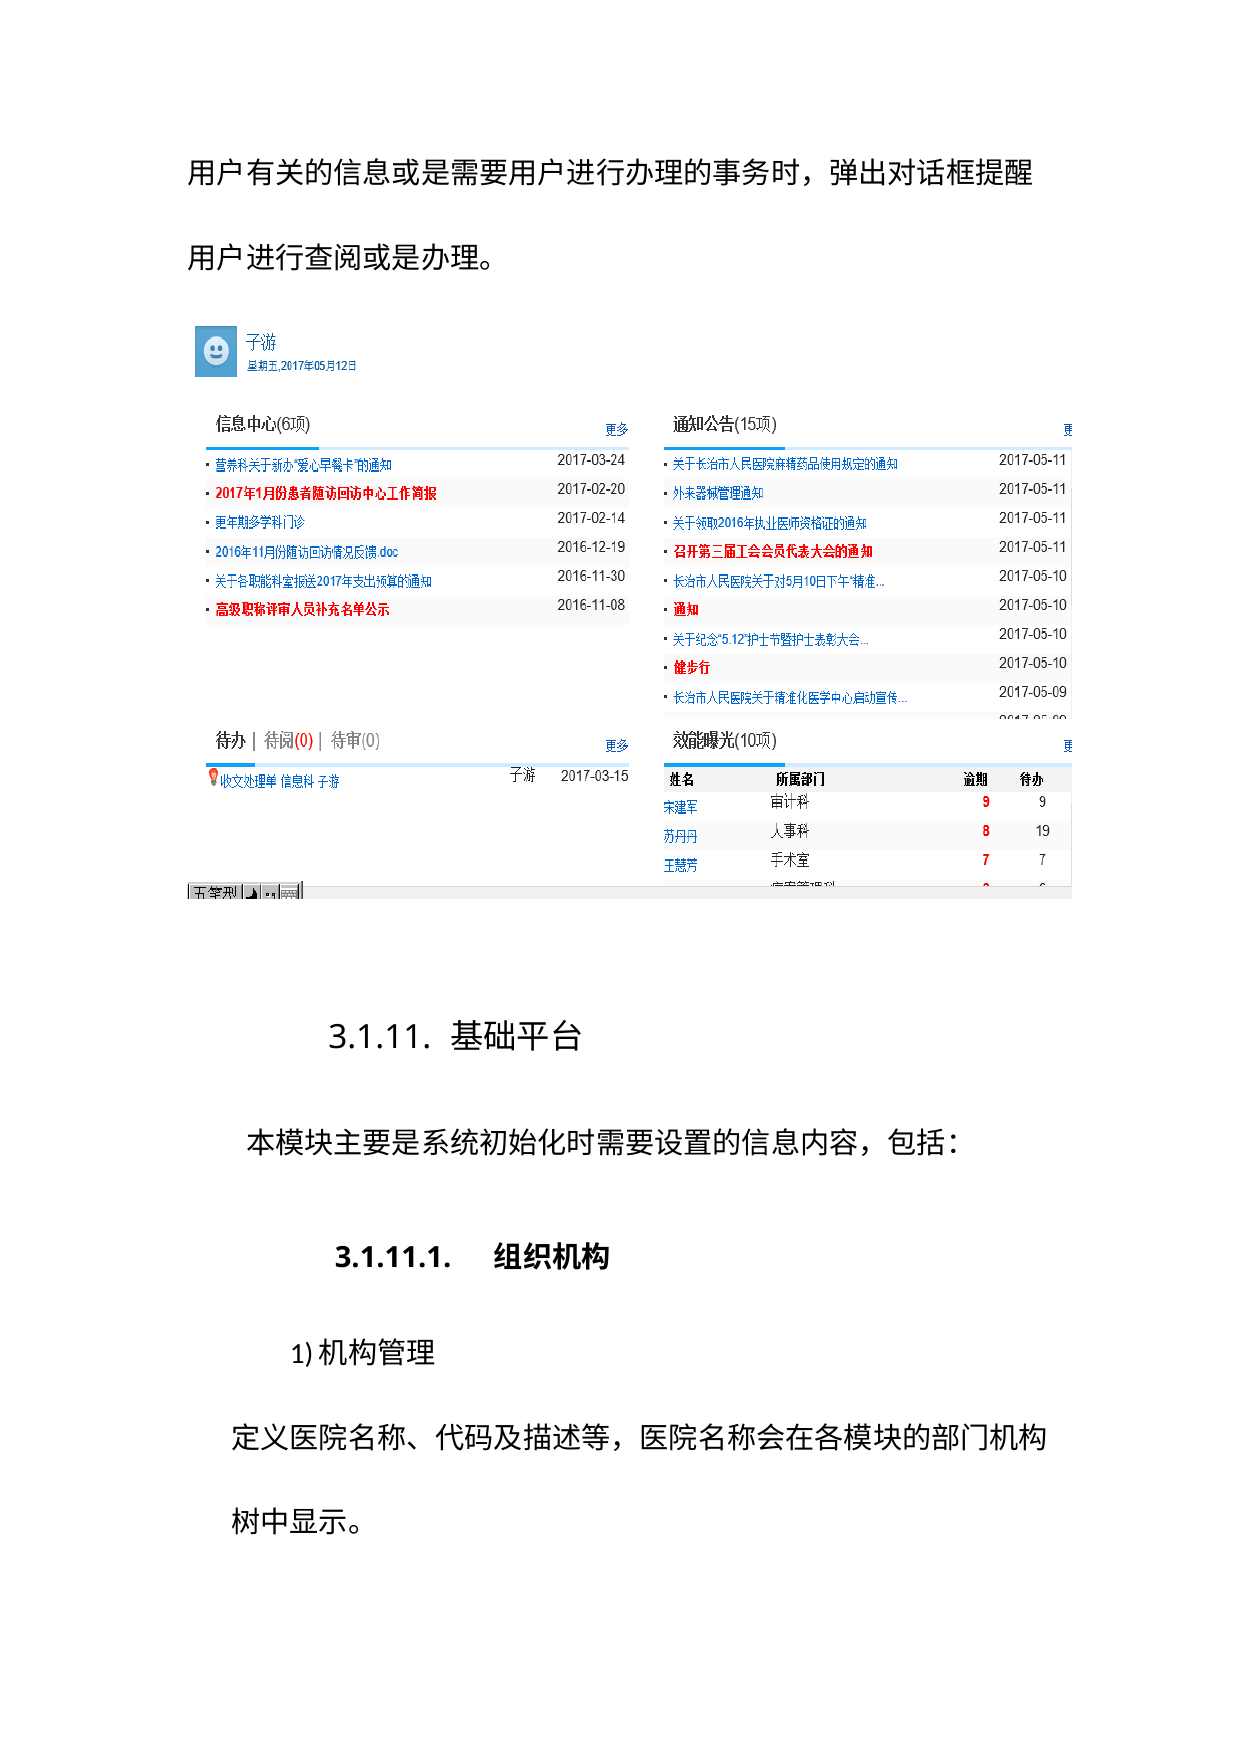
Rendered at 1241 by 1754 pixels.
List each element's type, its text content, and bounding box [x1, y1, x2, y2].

subtitle 基础平台 [261, 1010, 1053, 1058]
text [187, 150, 1053, 277]
picture [187, 319, 1072, 899]
subtitle 组织机构 [276, 1234, 1053, 1276]
list 机构管理 [231, 1329, 1053, 1372]
text 本模块主要是系统初始化时需要设置的信息内容，包括： [187, 1120, 1053, 1162]
text 定义医院名称、代码及描述等，医院名称会在各模块的部门机构树中显示。 [231, 1414, 1053, 1541]
